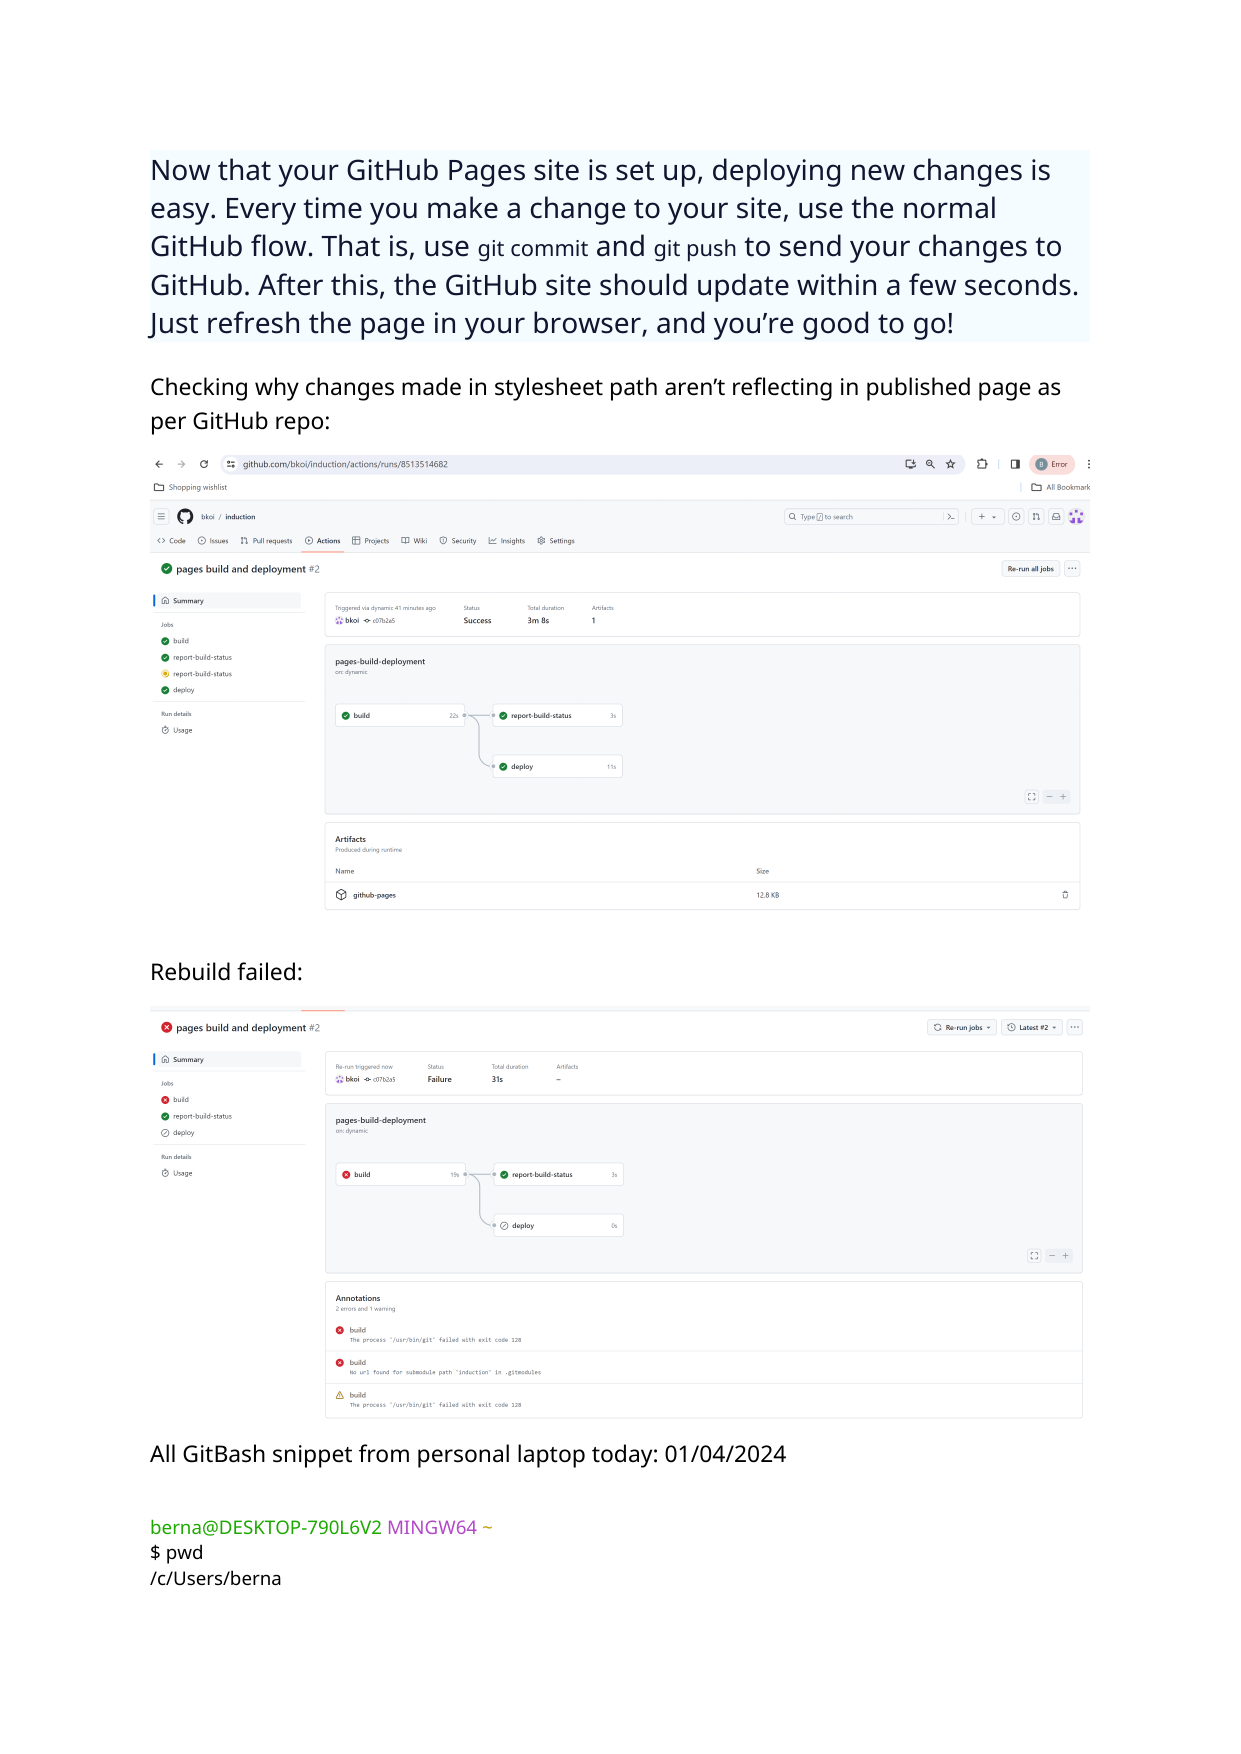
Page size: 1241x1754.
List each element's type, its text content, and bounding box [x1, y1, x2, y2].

text All GitBash snippet from personal laptop today: 01/04/2024 [150, 1438, 1090, 1469]
text berna@DESKTOP-790L6V2 MINGW64 ~ [150, 1514, 1090, 1540]
picture [150, 455, 1091, 937]
text $ pwd [150, 1540, 1090, 1565]
text Now that your GitHub Pages site is set up, deploying new changes is easy. Every time you make a change to your site, use the normal GitHub flow. That is, use git commit and git push to send your changes to GitHub. After this, the GitHub site should update within a few seconds. Just refresh the page in your browser, and you’re good to go! [150, 150, 1090, 342]
text Checking why changes made in stylesheet path aren’t reflecting in published page as per GitHub repo: [150, 371, 1090, 436]
text /c/Users/berna [150, 1565, 1090, 1591]
picture [150, 1006, 1091, 1419]
text Rebuild failed: [150, 956, 1090, 987]
